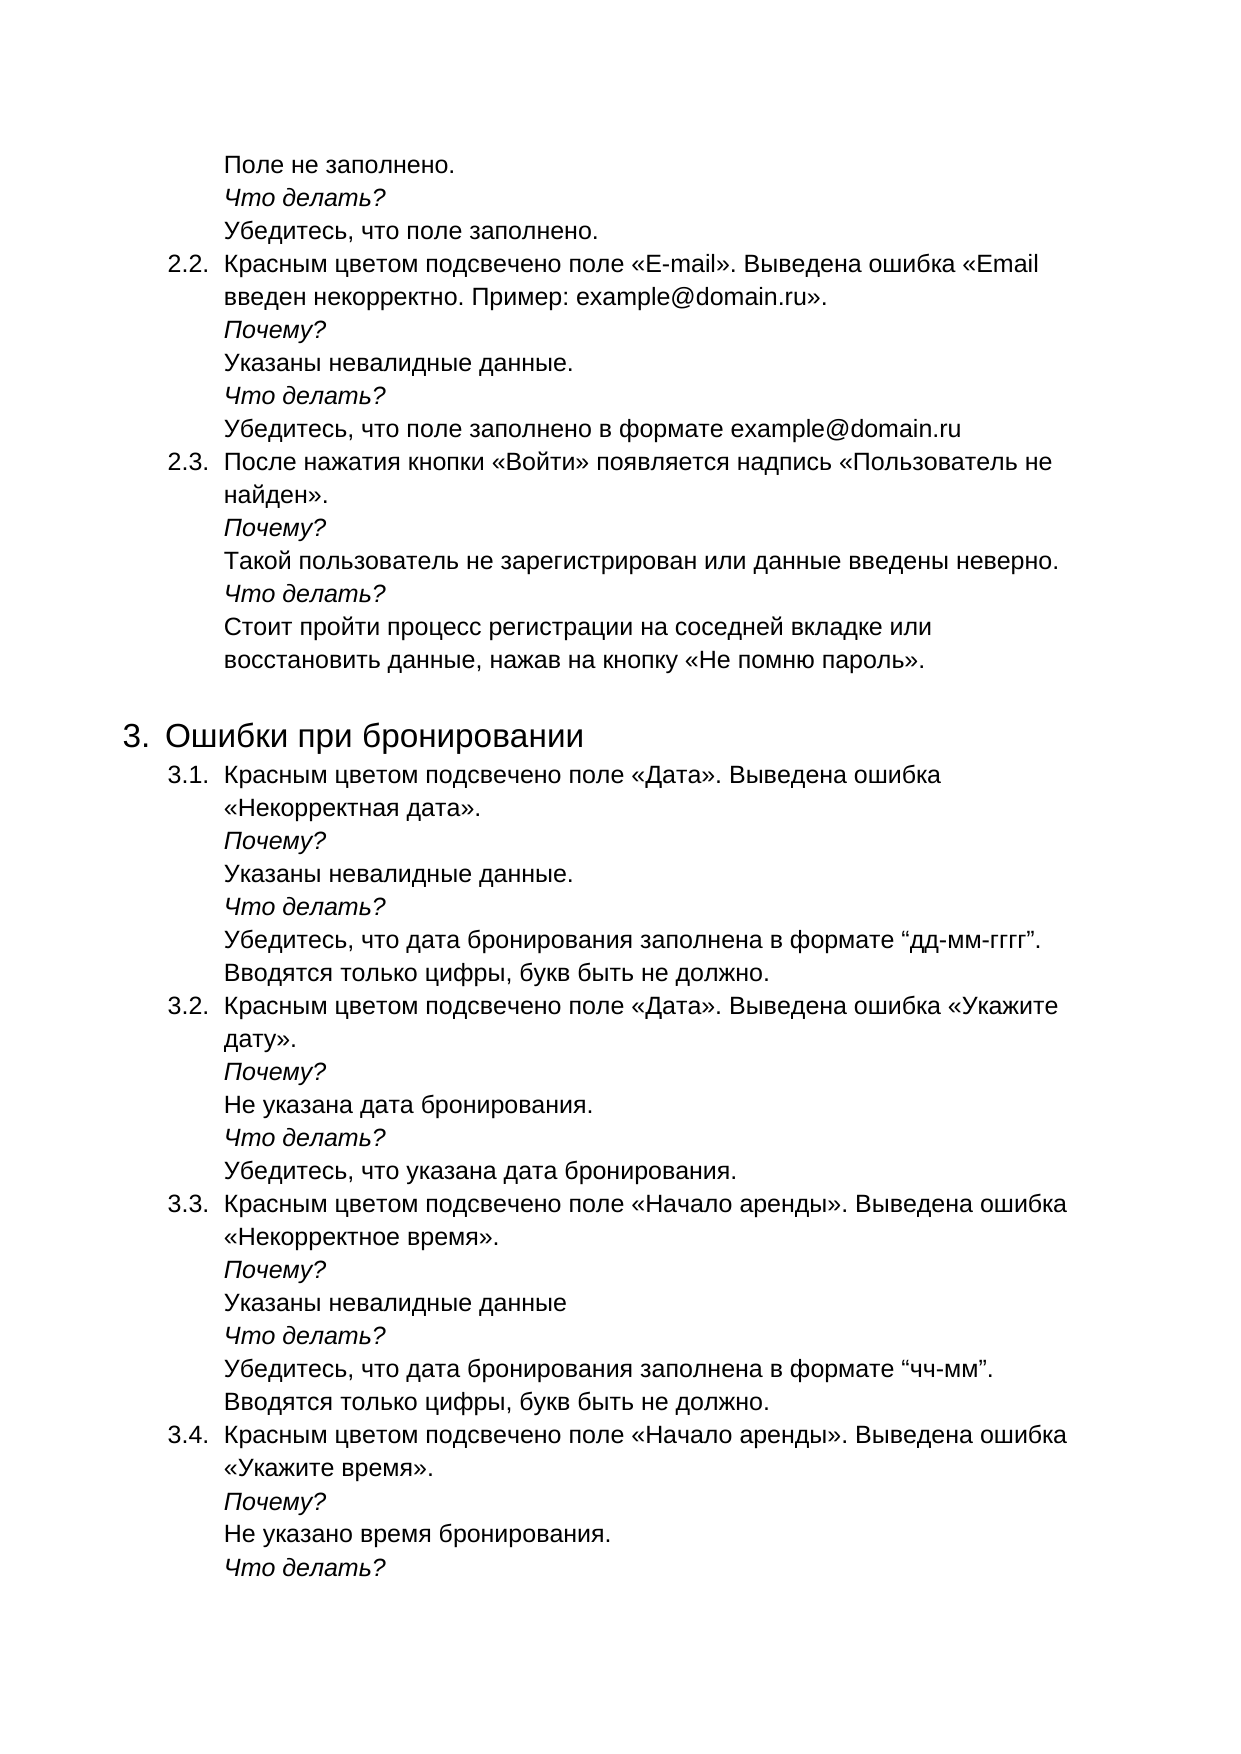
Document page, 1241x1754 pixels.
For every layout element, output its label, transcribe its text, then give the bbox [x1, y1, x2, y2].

text Не указана дата бронирования. [224, 1090, 1090, 1119]
text Что делать? [224, 1321, 1090, 1350]
text Указаны невалидные данные. [224, 348, 1090, 377]
text Почему? [224, 315, 1090, 344]
subtitle Ошибки при бронировании [150, 716, 1090, 754]
list Красным цветом подсвечено поле «Дата». Выведена ошибка «Укажите дату». [209, 991, 1090, 1053]
text Что делать? [224, 1552, 1090, 1581]
text Указаны невалидные данные [224, 1288, 1090, 1317]
list После нажатия кнопки «Войти» появляется надпись «Пользователь не найден». [209, 447, 1090, 509]
text Убедитесь, что указана дата бронирования. [224, 1156, 1090, 1185]
text Что делать? [224, 381, 1090, 410]
text Указаны невалидные данные. [224, 859, 1090, 888]
text Что делать? [224, 892, 1090, 921]
text Почему? [224, 1486, 1090, 1515]
list Красным цветом подсвечено поле «Начало аренды». Выведена ошибка «Укажите время». [209, 1420, 1090, 1482]
text Такой пользователь не зарегистрирован или данные введены неверно. [224, 546, 1090, 575]
text Что делать? [224, 579, 1090, 608]
text Убедитесь, что дата бронирования заполнена в формате “дд-мм-гггг”. Вводятся только цифры, букв быть не должно. [224, 925, 1090, 987]
list Красным цветом подсвечено поле «Начало аренды». Выведена ошибка «Некорректное время». [209, 1189, 1090, 1251]
text Почему? [224, 1255, 1090, 1284]
text Не указано время бронирования. [224, 1519, 1090, 1548]
text Почему? [224, 826, 1090, 855]
list Красным цветом подсвечено поле «E-mail». Выведена ошибка «Email введен некорректно. Пример: example@domain.ru». [209, 249, 1090, 311]
text Что делать? [224, 1123, 1090, 1152]
text Убедитесь, что поле заполнено в формате example@domain.ru [224, 414, 1090, 443]
text Поле не заполнено. [224, 150, 1090, 179]
text Что делать? [224, 183, 1090, 212]
text Стоит пройти процесс регистрации на соседней вкладке или восстановить данные, нажав на кнопку «Не помню пароль». [224, 612, 1090, 674]
text Почему? [224, 1057, 1090, 1086]
list Красным цветом подсвечено поле «Дата». Выведена ошибка «Некорректная дата». [209, 760, 1090, 822]
text Убедитесь, что дата бронирования заполнена в формате “чч-мм”. Вводятся только цифры, букв быть не должно. [224, 1354, 1090, 1416]
text Убедитесь, что поле заполнено. [224, 216, 1090, 245]
text Почему? [224, 513, 1090, 542]
